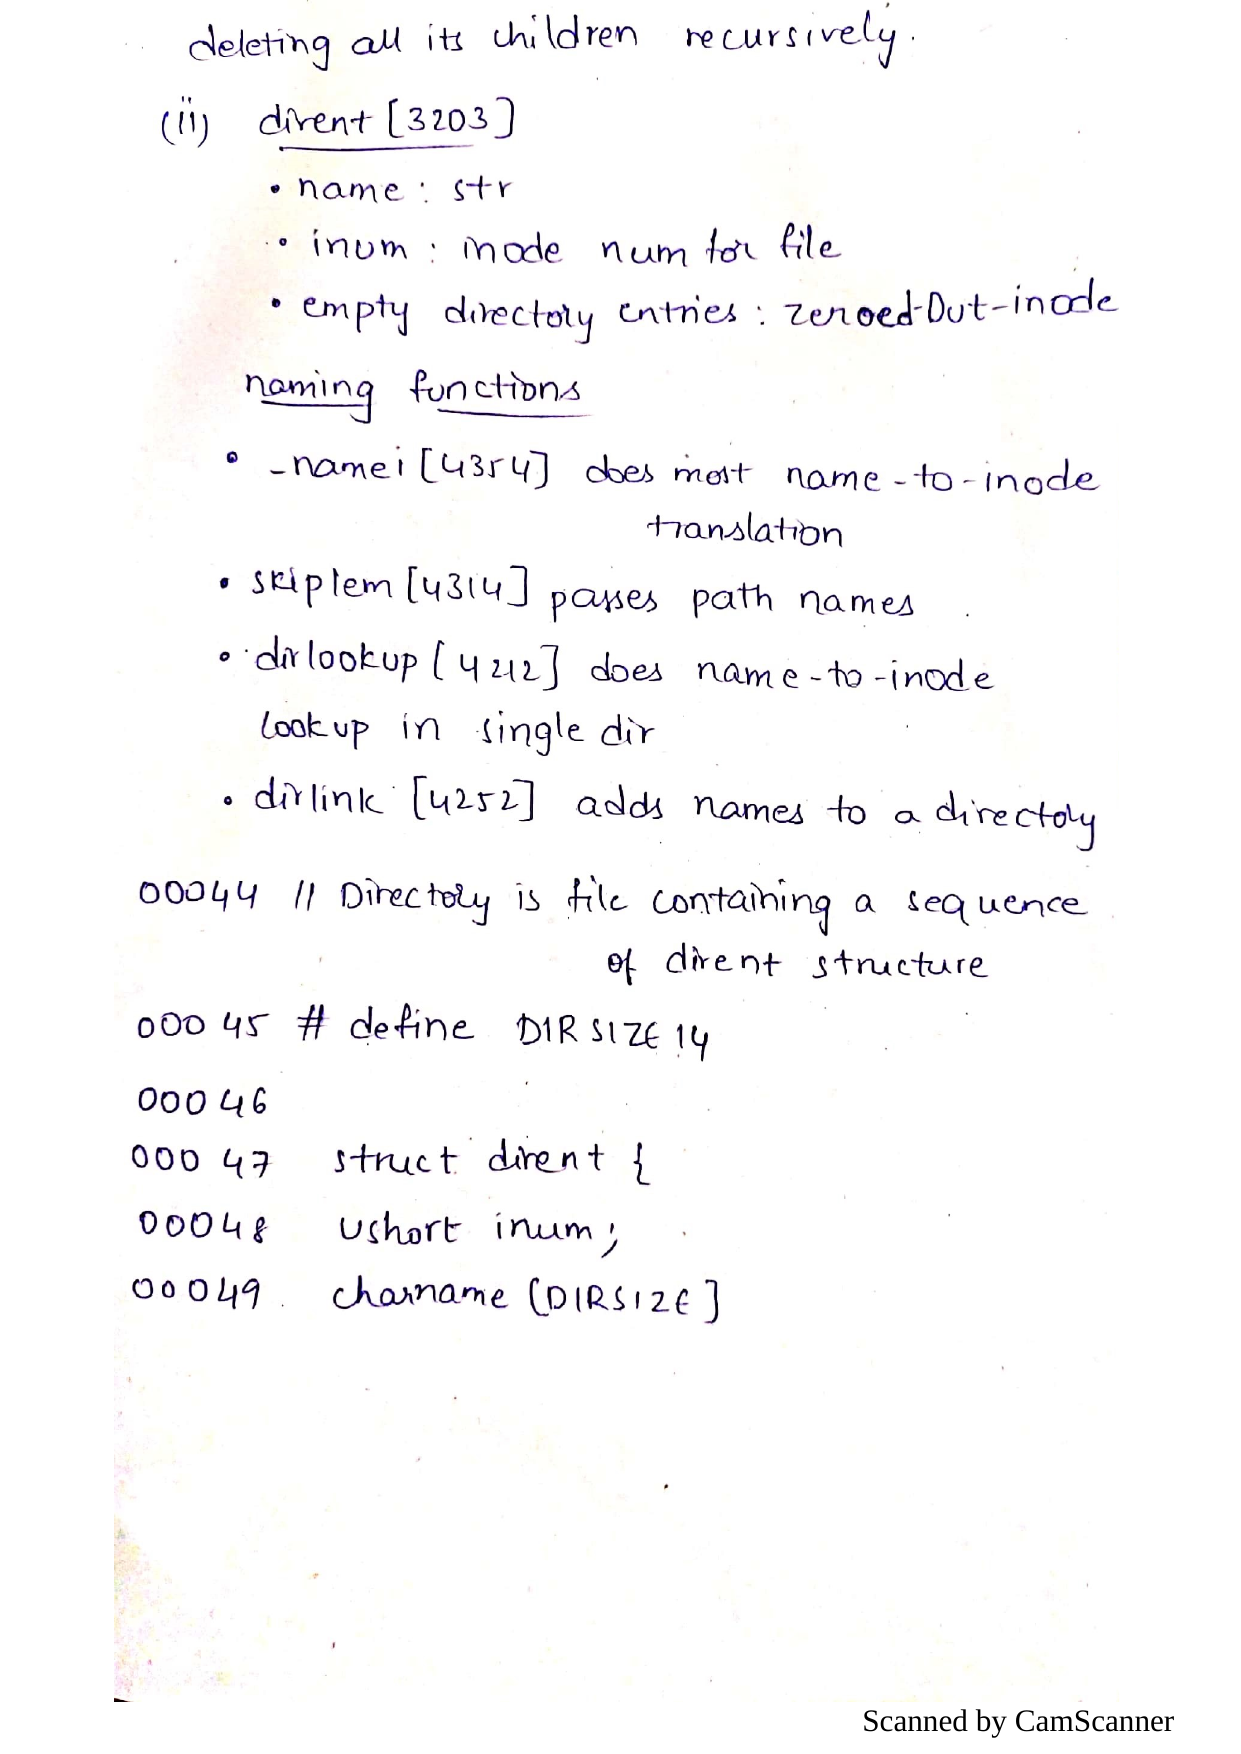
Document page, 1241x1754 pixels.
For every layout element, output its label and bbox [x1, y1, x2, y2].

picture [114, 0, 1120, 1702]
